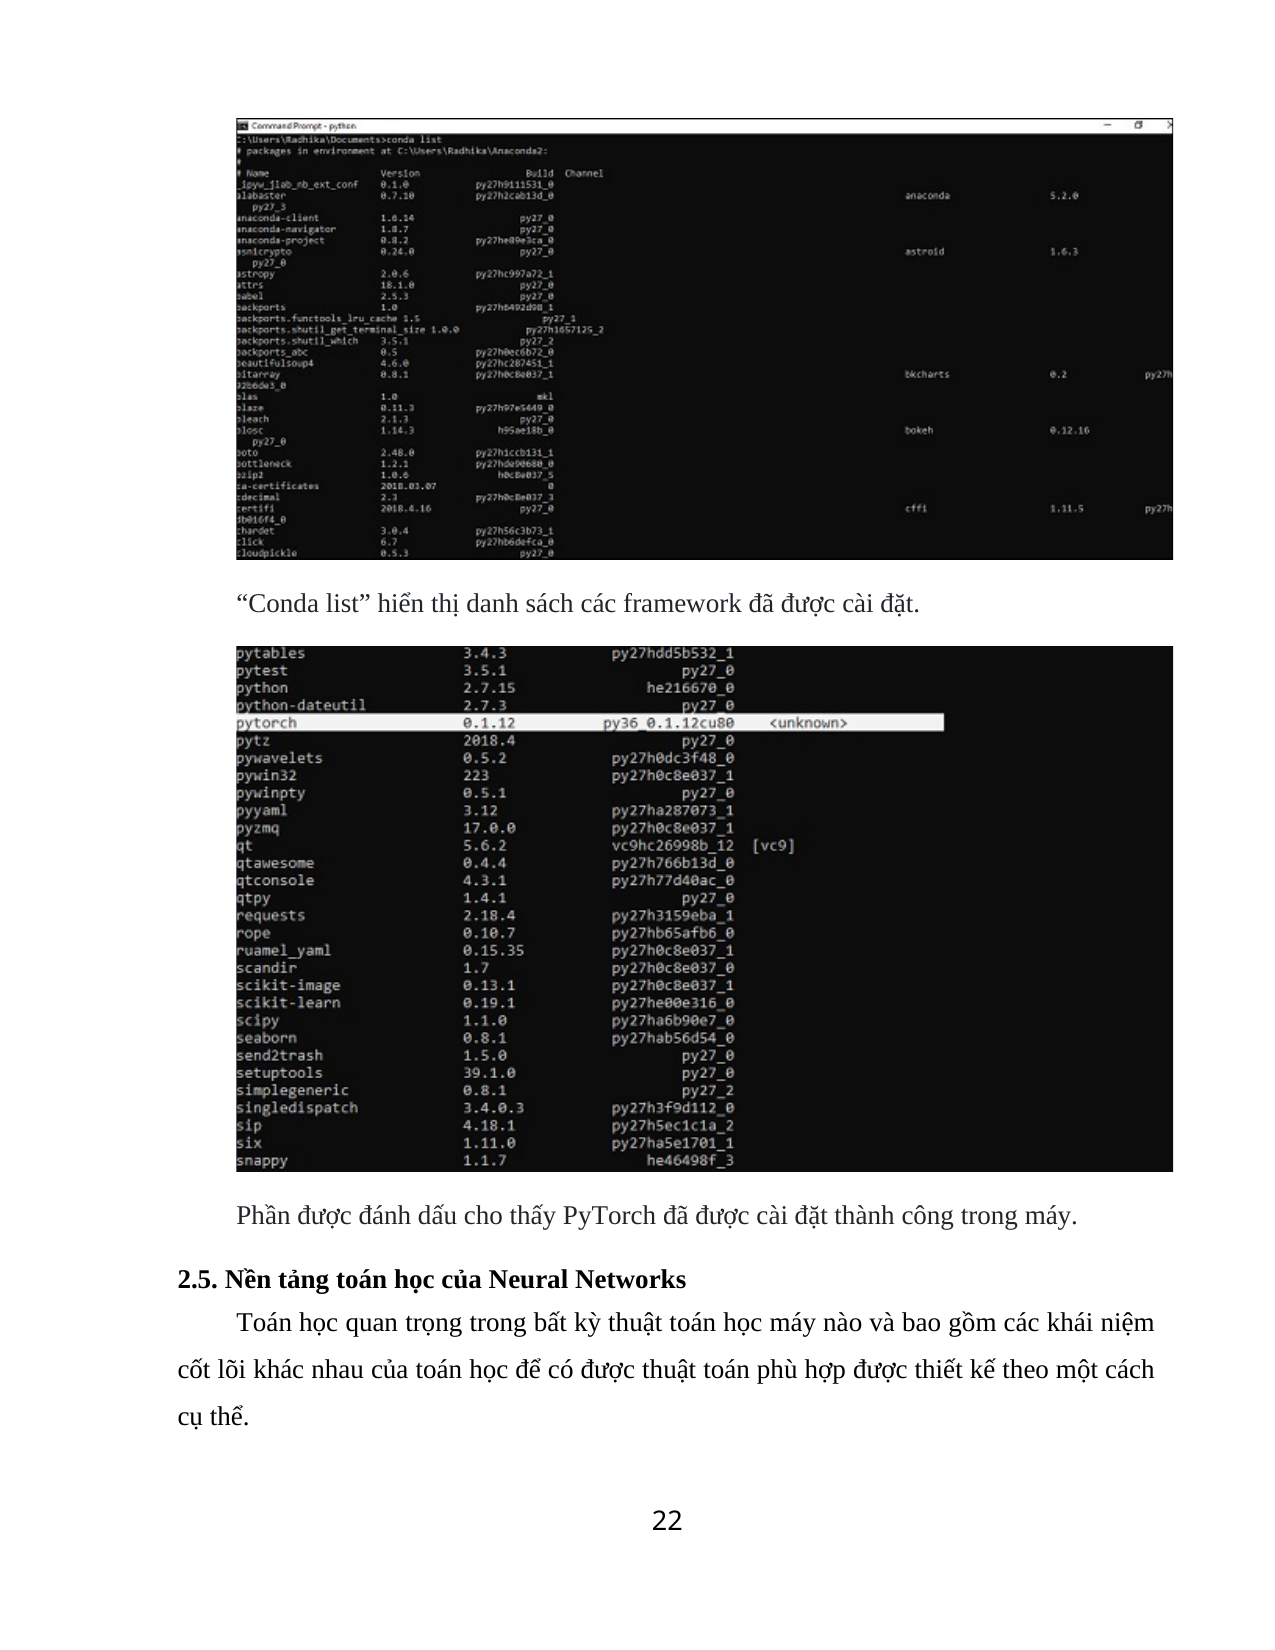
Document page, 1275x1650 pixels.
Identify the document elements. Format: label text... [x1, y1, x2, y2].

text Toán học quan trọng trong bất kỳ thuật toán học máy nào và bao gồm các khái niệm cốt lõi khác nhau của toán học để có được thuật toán phù hợp được thiết kế theo một cách cụ thể. [177, 1306, 1157, 1431]
picture [236, 646, 1174, 1172]
picture [236, 118, 1174, 560]
subtitle 2.5. Nền tảng toán học của Neural Networks [177, 1263, 1157, 1294]
text Phần được đánh dấu cho thấy PyTorch đã được cài đặt thành công trong máy. [177, 1199, 1157, 1231]
text “Conda list” hiển thị danh sách các framework đã được cài đặt. [177, 587, 1157, 618]
